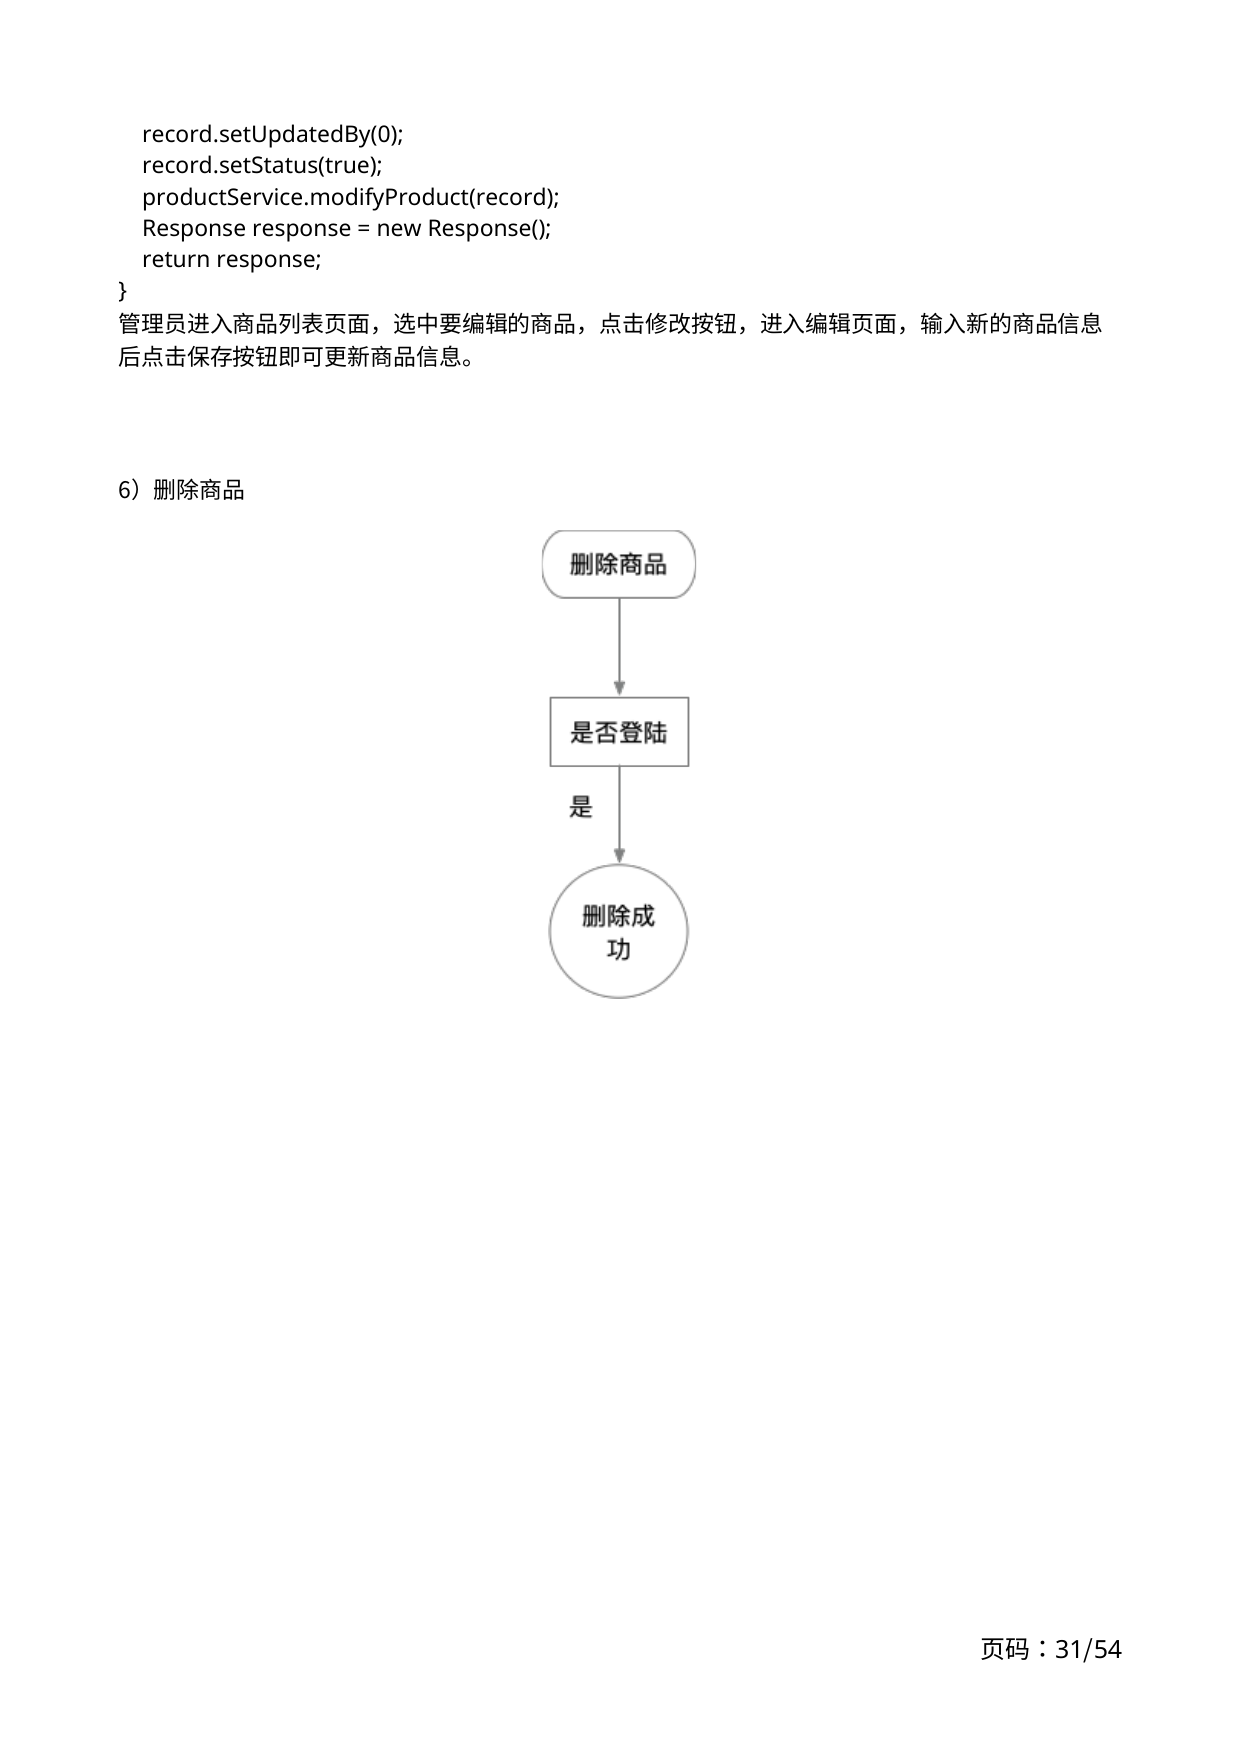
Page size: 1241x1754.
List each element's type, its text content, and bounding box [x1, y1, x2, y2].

text } [118, 274, 1122, 306]
text record.setStatus(true); [118, 149, 1122, 181]
text productService.modifyProduct(record); [118, 181, 1122, 212]
text 6）删除商品 [118, 472, 1122, 505]
text Response response = new Response(); [118, 212, 1122, 243]
text return response; [118, 243, 1122, 274]
text 管理员进入商品列表页面，选中要编辑的商品，点击修改按钮，进入编辑页面，输入新的商品信息后点击保存按钮即可更新商品信息。 [118, 306, 1122, 372]
picture [541, 530, 697, 999]
text record.setUpdatedBy(0); [118, 118, 1122, 149]
